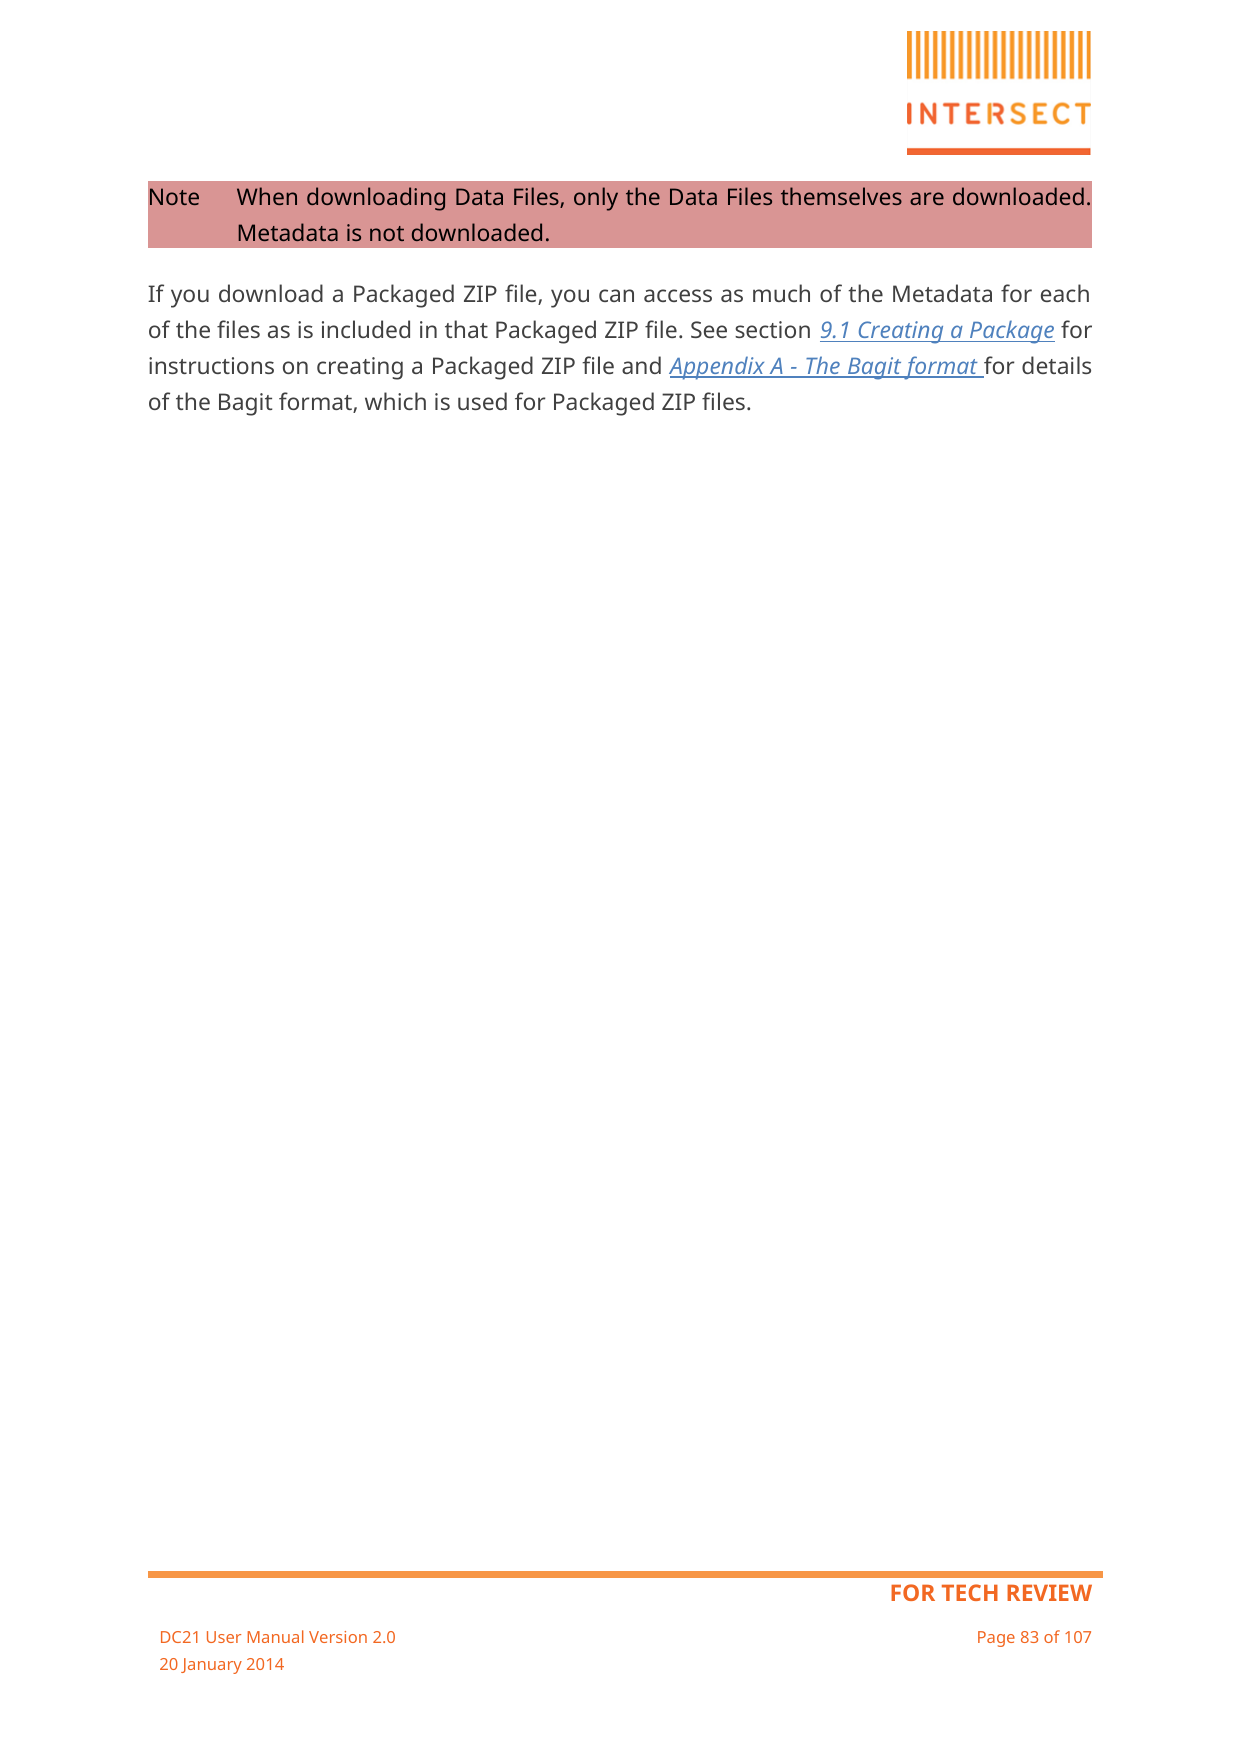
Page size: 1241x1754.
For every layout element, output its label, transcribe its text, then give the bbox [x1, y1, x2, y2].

text Note When downloading Data Files, only the Data Files themselves are downloaded. Metadata is not downloaded. [148, 181, 1092, 248]
picture [905, 29, 1093, 157]
